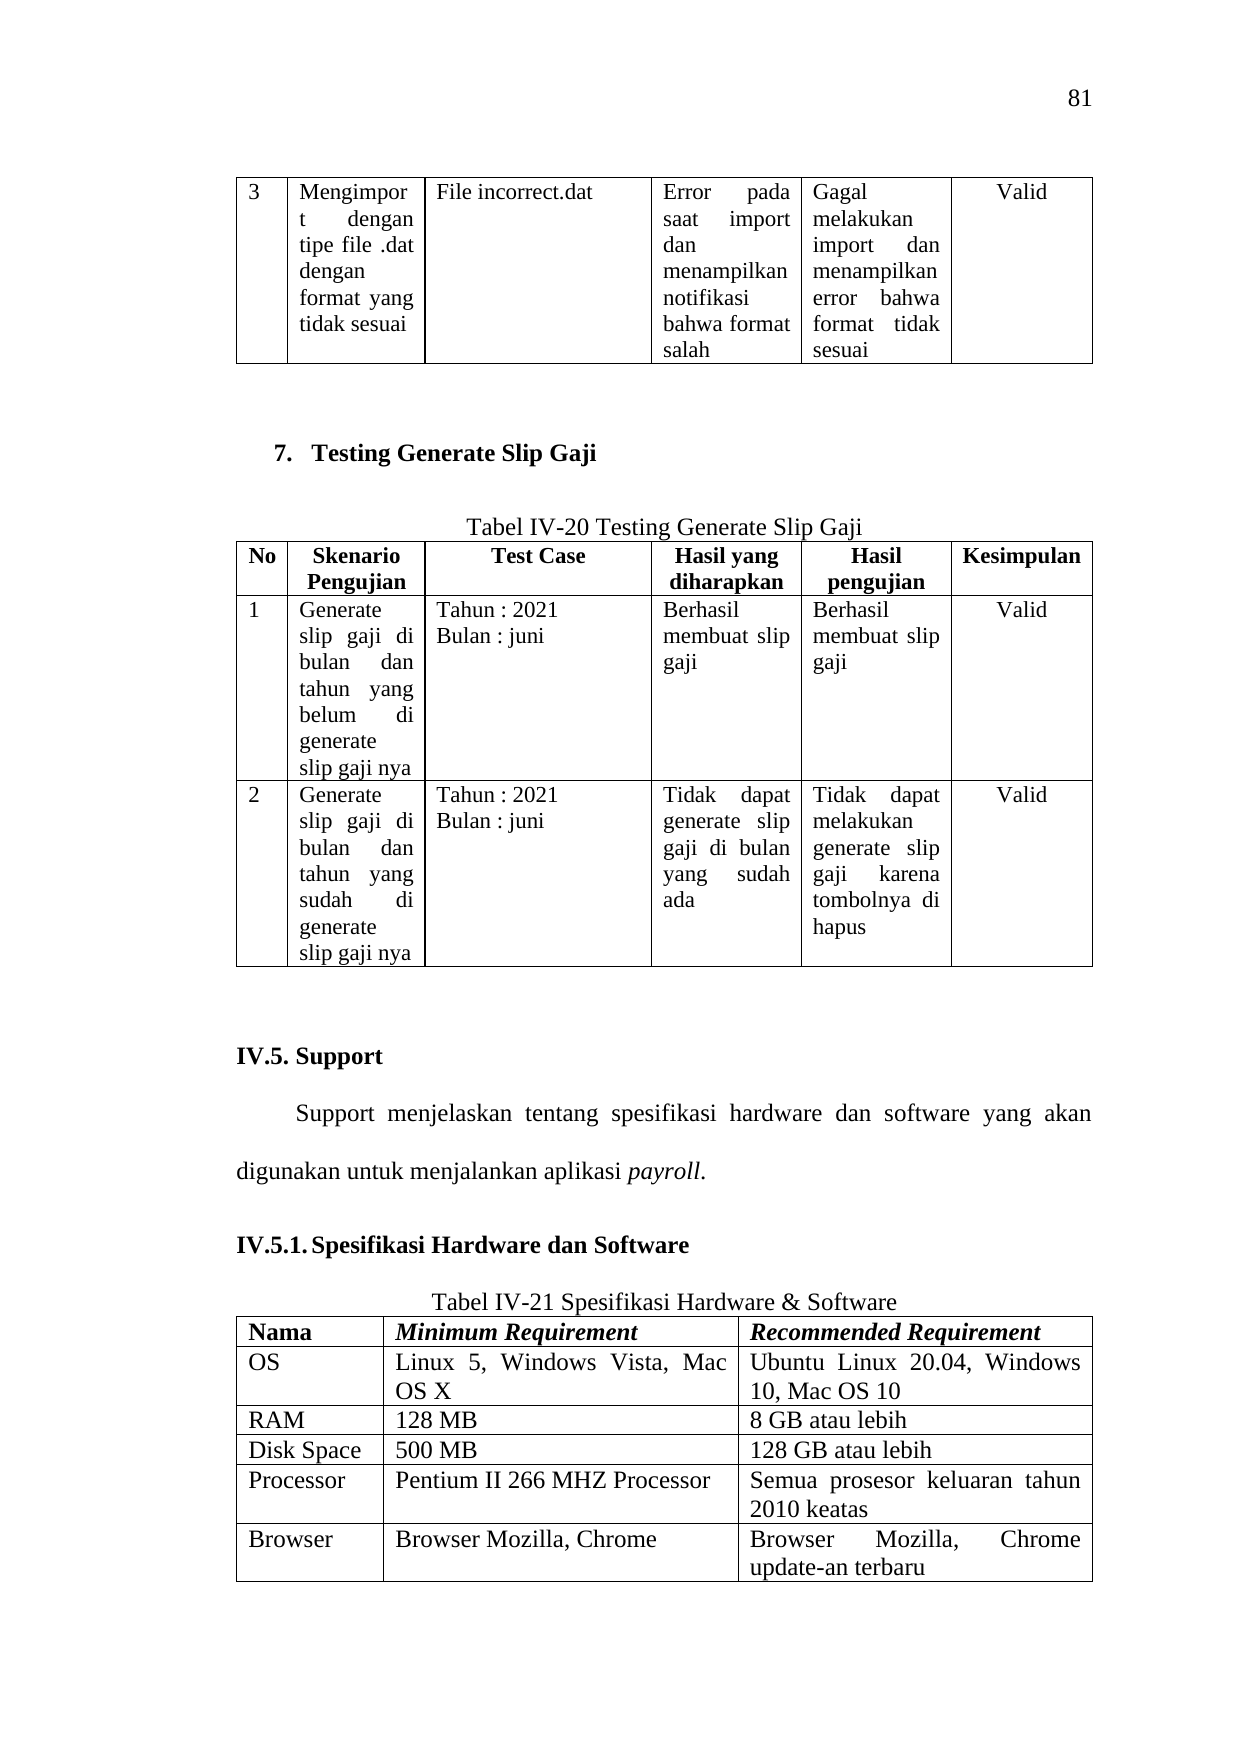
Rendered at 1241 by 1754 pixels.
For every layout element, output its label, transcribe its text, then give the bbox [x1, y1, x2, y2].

text Tabel - Spesifikasi Hardware & Software [236, 1287, 1092, 1316]
table_cell Linux 5, Windows Vista, Mac OS X [384, 1347, 738, 1404]
table_cell OS [237, 1347, 383, 1404]
table_header Kesimpulan [952, 542, 1092, 594]
table_header Hasil yang diharapkan [652, 542, 801, 594]
table_cell Browser Mozilla, Chrome [384, 1524, 738, 1581]
table_cell 1 [237, 596, 287, 780]
table_header Skenario Pengujian [288, 542, 424, 594]
table_cell Pentium II 266 MHZ Processor [384, 1465, 738, 1523]
text Support menjelaskan tentang spesifikasi hardware dan software yang akan digunakan untuk menjalankan aplikasi payroll. [236, 1098, 1092, 1184]
text Tabel - Testing Generate Slip Gaji [236, 512, 1092, 541]
table_cell Mengimport dengan tipe file .dat dengan format yang tidak sesuai [288, 178, 424, 363]
list Testing Generate Slip Gaji [274, 438, 1092, 467]
table_cell Processor [237, 1465, 383, 1523]
table_header Hasil pengujian [802, 542, 951, 594]
table_cell Tahun : 2021 Bulan : juni [426, 781, 651, 966]
table_cell Ubuntu Linux 20.04, Windows 10, Mac OS 10 [739, 1347, 1092, 1404]
table_cell Generate slip gaji di bulan dan tahun yang belum di generate slip gaji nya [288, 596, 424, 780]
table_cell RAM [237, 1406, 383, 1434]
table_cell Tahun : 2021 Bulan : juni [426, 596, 651, 780]
table_cell Valid [952, 596, 1092, 780]
table_cell 3 [237, 178, 287, 363]
table_cell Tidak dapat melakukan generate slip gaji karena tombolnya di hapus [802, 781, 951, 966]
table_cell Browser Mozilla, Chrome update-an terbaru [739, 1524, 1092, 1581]
table_cell 128 GB atau lebih [739, 1435, 1092, 1464]
table_header Minimum Requirement [384, 1317, 738, 1346]
table_header Nama [237, 1317, 383, 1346]
table_cell 500 MB [384, 1435, 738, 1464]
table_cell Semua prosesor keluaran tahun 2010 keatas [739, 1465, 1092, 1523]
table_cell 8 GB atau lebih [739, 1406, 1092, 1434]
table_cell Tidak dapat generate slip gaji di bulan yang sudah ada [652, 781, 801, 966]
table_cell 128 MB [384, 1406, 738, 1434]
table_cell Browser [237, 1524, 383, 1581]
table_header No [237, 542, 287, 594]
table_header Recommended Requirement [739, 1317, 1092, 1346]
table_cell 2 [237, 781, 287, 966]
subtitle Spesifikasi Hardware dan Software [236, 1230, 1092, 1259]
table_cell File incorrect.dat [426, 178, 651, 363]
table_cell Valid [952, 178, 1092, 363]
table_cell Valid [952, 781, 1092, 966]
table_cell Generate slip gaji di bulan dan tahun yang sudah di generate slip gaji nya [288, 781, 424, 966]
table_cell Berhasil membuat slip gaji [652, 596, 801, 780]
table_cell Disk Space [237, 1435, 383, 1464]
table_header Test Case [426, 542, 651, 594]
table_cell Berhasil membuat slip gaji [802, 596, 951, 780]
subtitle Support [236, 1041, 1092, 1069]
table_cell Gagal melakukan import dan menampilkan error bahwa format tidak sesuai [802, 178, 951, 363]
table_cell Error pada saat import dan menampilkan notifikasi bahwa format salah [652, 178, 801, 363]
